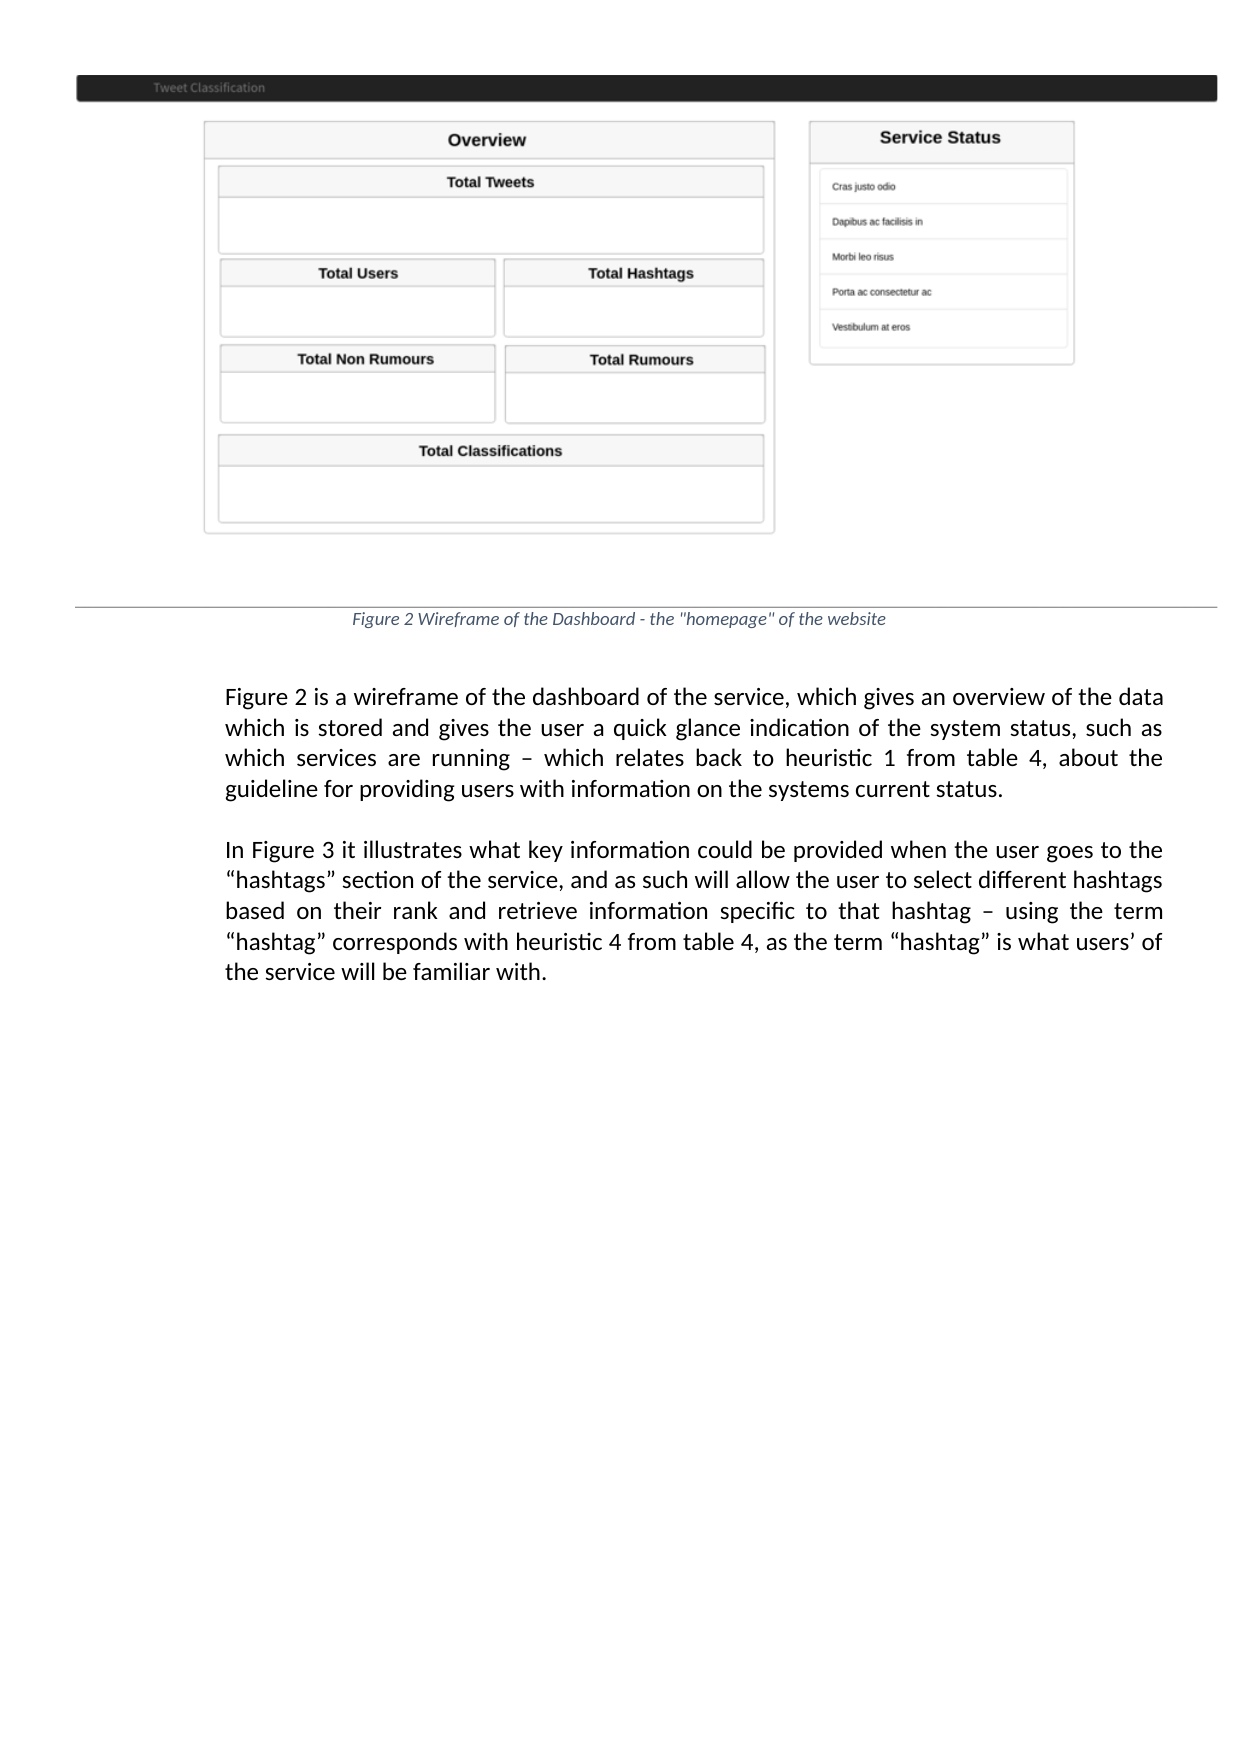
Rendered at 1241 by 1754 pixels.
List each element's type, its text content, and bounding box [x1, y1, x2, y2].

text Figure 2 Wireframe of the Dashboard - the "homepage" of the website [75, 608, 1165, 630]
text In Figure 3 it illustrates what key information could be provided when the user goes to the “hashtags” section of the service, and as such will allow the user to select different hashtags based on their rank and retrieve information specific to that hashtag – using the term “hashtag” corresponds with heuristic 4 from table 4, as the term “hashtag” is what users’ of the service will be familiar with. [225, 834, 1165, 987]
picture [75, 75, 1218, 608]
text Figure 2 is a wireframe of the dashboard of the service, which gives an overview of the data which is stored and gives the user a quick glance indication of the system status, such as which services are running – which relates back to heuristic 1 from table 4, about the guideline for providing users with information on the systems current status. [225, 682, 1165, 804]
